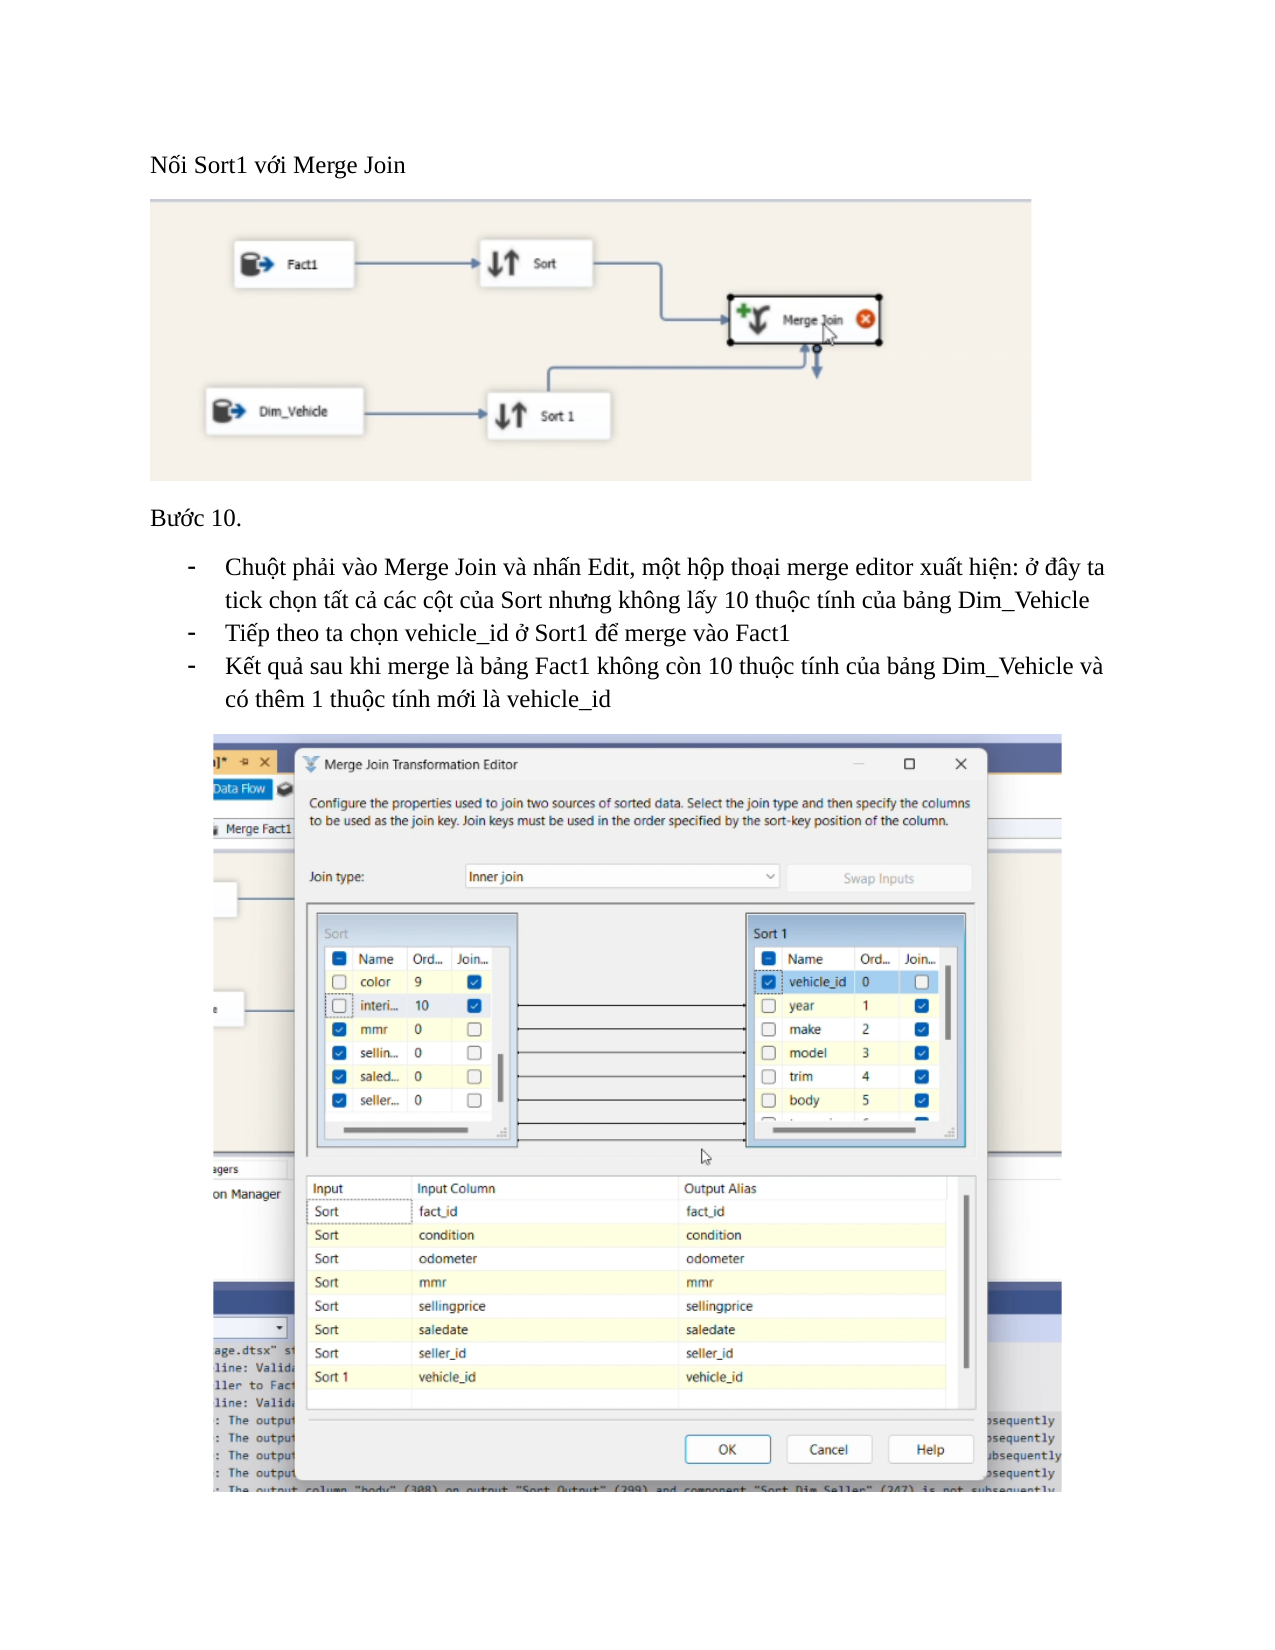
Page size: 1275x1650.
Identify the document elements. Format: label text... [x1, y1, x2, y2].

list Tiếp theo ta chọn vehicle_id ở Sort1 để merge vào Fact1 [187, 618, 1125, 647]
picture [213, 734, 1062, 1492]
text Nối Sort1 với Merge Join [150, 150, 1125, 179]
text Bước 10. [150, 503, 1125, 531]
list Kết quả sau khi merge là bảng Fact1 không còn 10 thuộc tính của bảng Dim_Vehicle và có thêm 1 thuộc tính mới là vehicle_id [187, 651, 1125, 713]
list Chuột phải vào Merge Join và nhấn Edit, một hộp thoại merge editor xuất hiện: ở đây ta tick chọn tất cả các cột của Sort nhưng không lấy 10 thuộc tính của bảng Dim_Vehicle [187, 552, 1125, 614]
picture [150, 199, 1032, 481]
